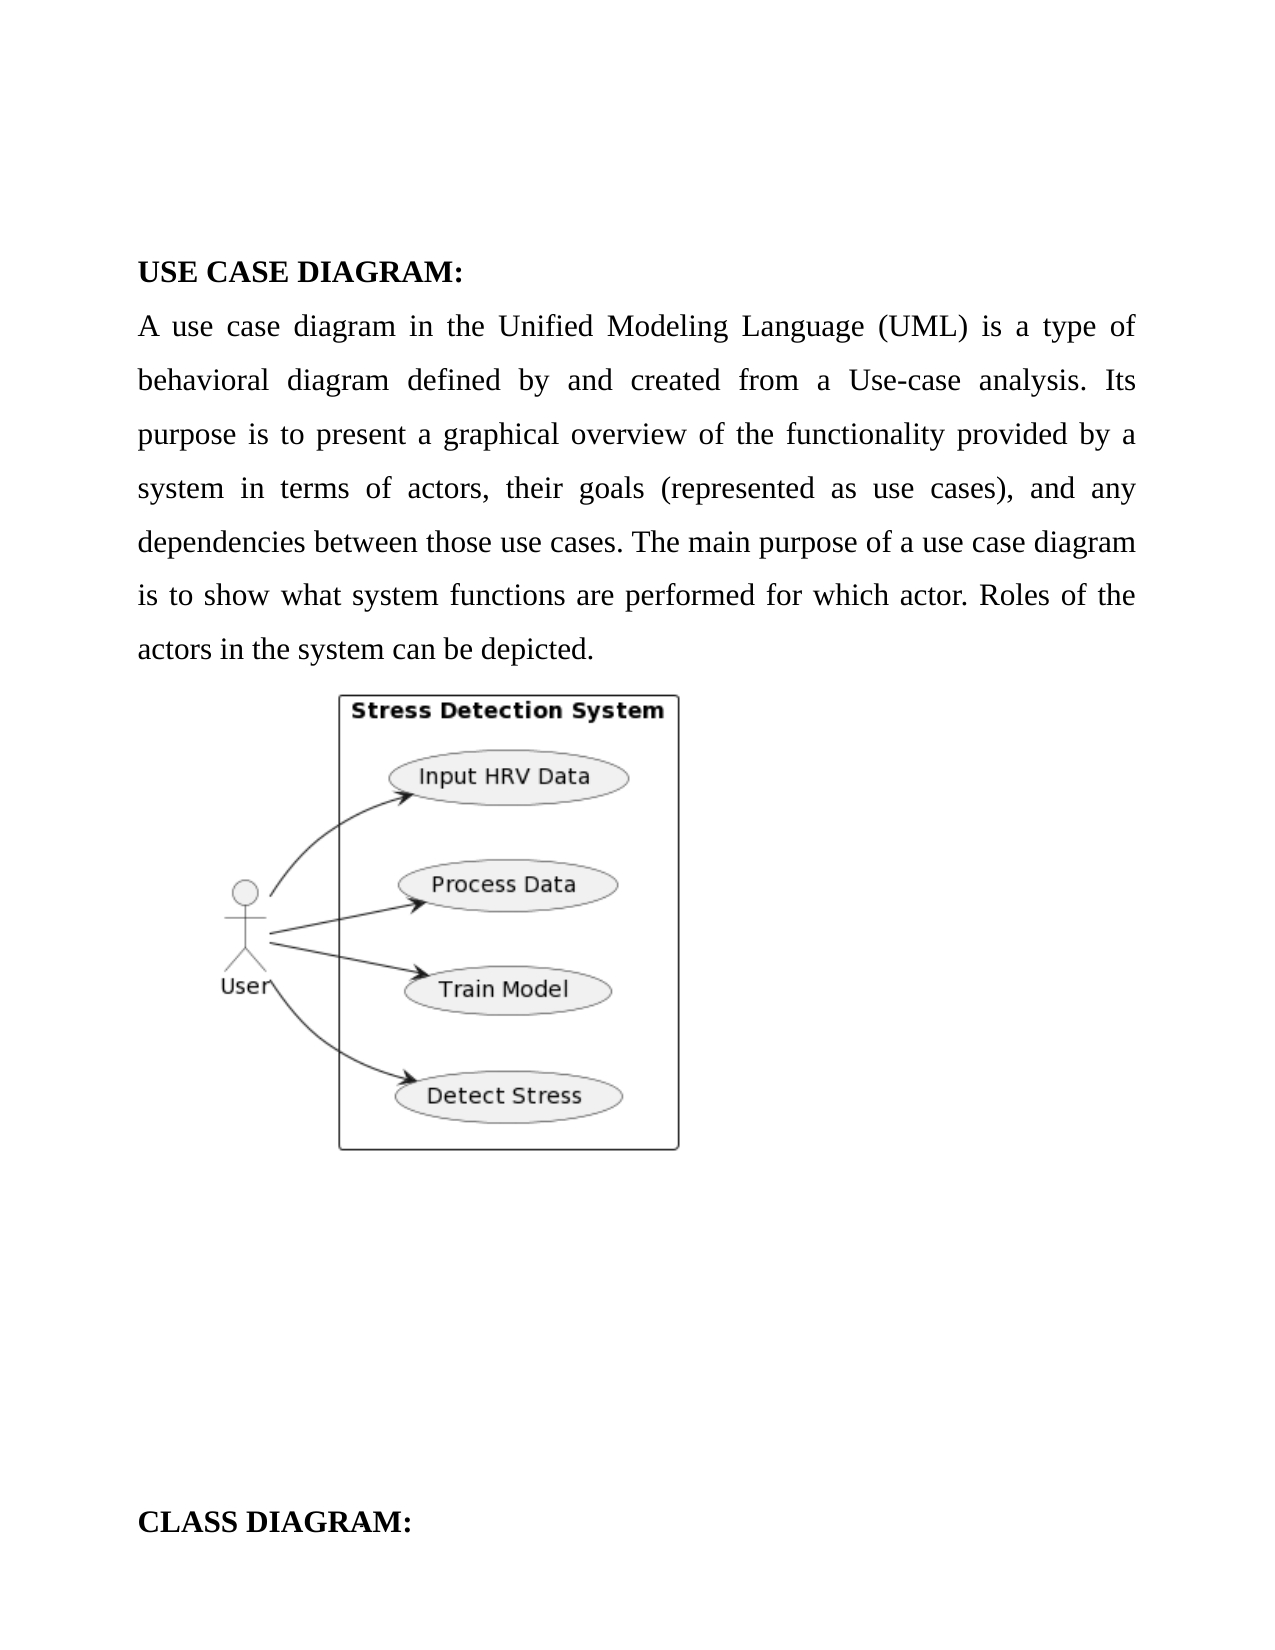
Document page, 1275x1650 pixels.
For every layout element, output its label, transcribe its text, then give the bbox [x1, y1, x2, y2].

text USE CASE DIAGRAM: [137, 253, 1137, 289]
picture [212, 684, 686, 1157]
text A use case diagram in the Unified Modeling Language (UML) is a type of behavioral diagram defined by and created from a Use-case analysis. Its purpose is to present a graphical overview of the functionality provided by a system in terms of actors, their goals (represented as use cases), and any dependencies between those use cases. The main purpose of a use case diagram is to show what system functions are performed for which actor. Roles of the actors in the system can be depicted. [137, 307, 1137, 666]
subtitle CLASS DIAGRAM: [137, 1503, 1137, 1539]
